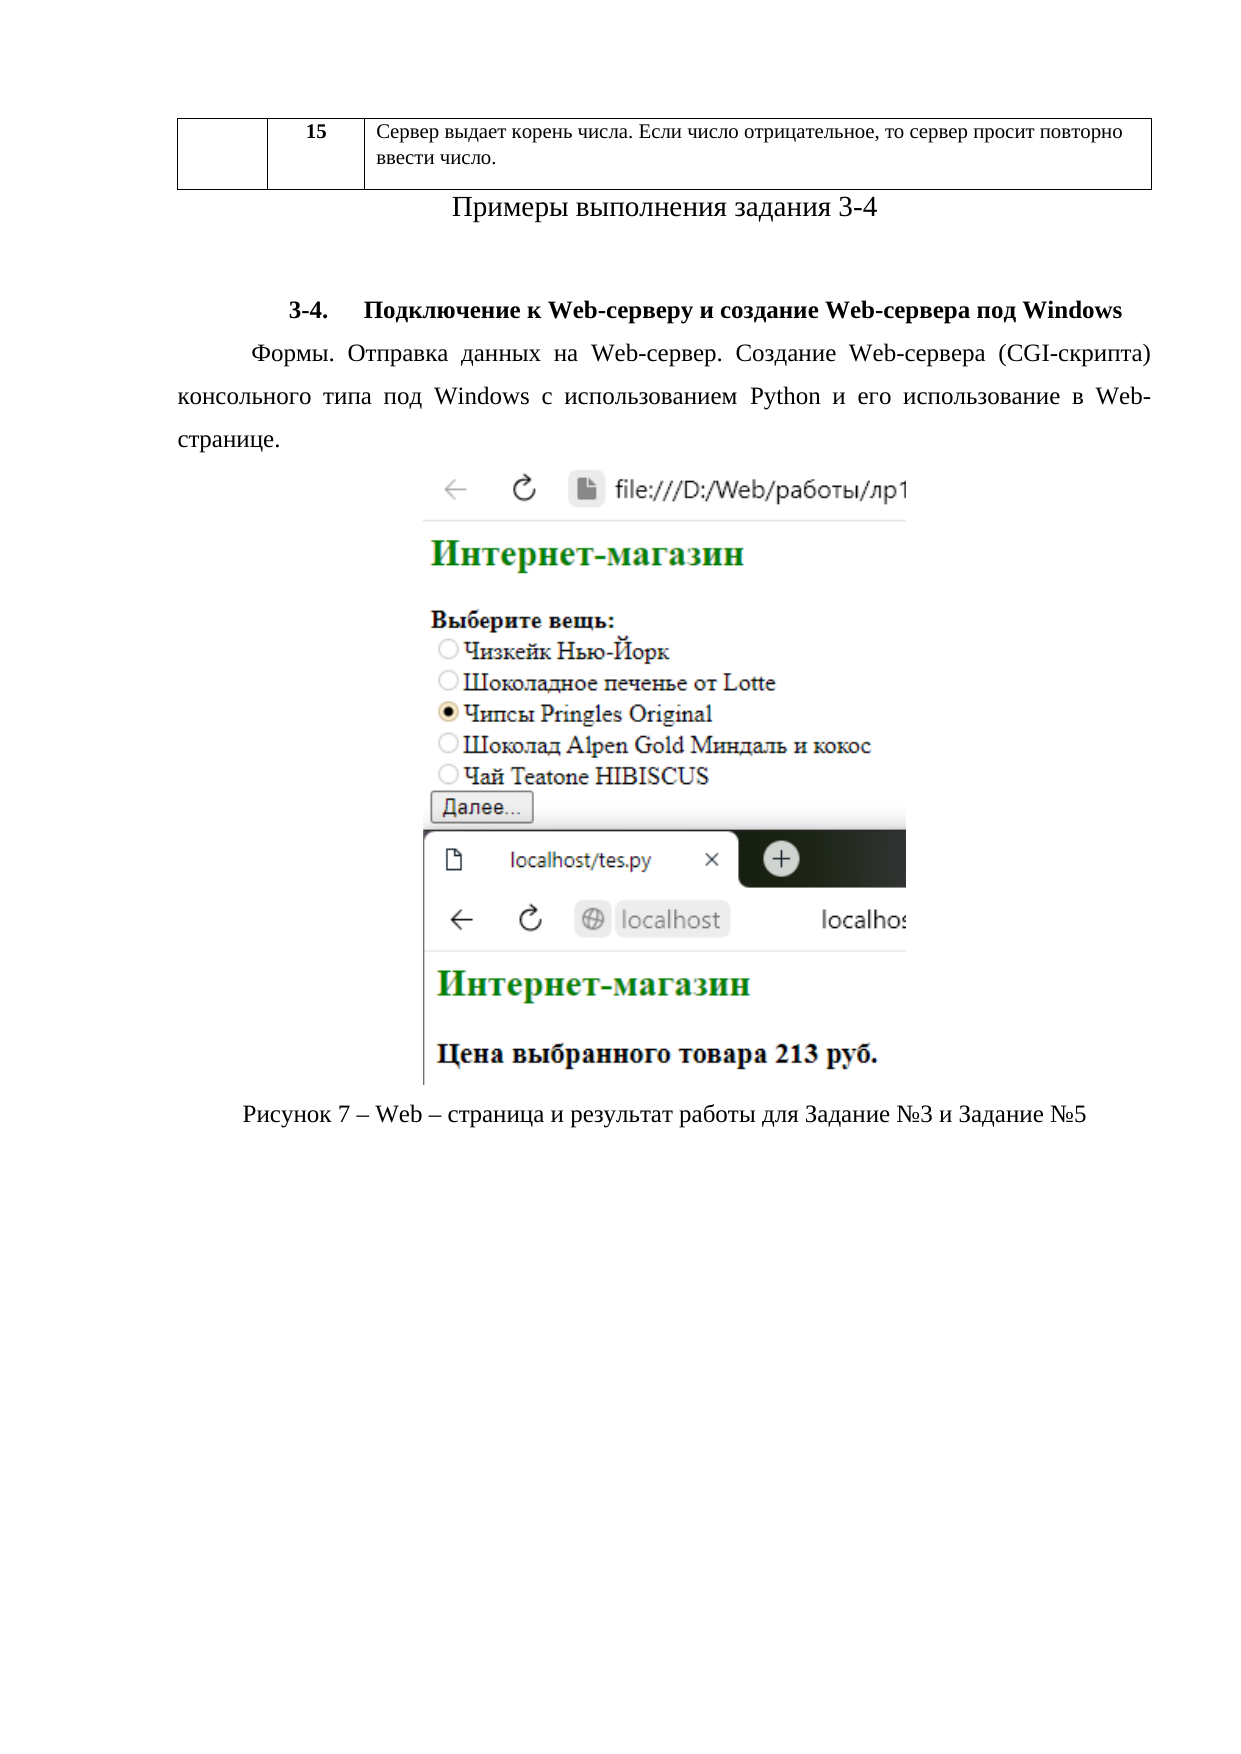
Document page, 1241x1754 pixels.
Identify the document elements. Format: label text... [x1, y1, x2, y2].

text Примеры выполнения задания 3-4 [177, 190, 1152, 223]
table_cell 15 [268, 119, 364, 188]
text Рисунок 7 ‒ Web ‒ cтраница и результат работы для Задание №3 и Задание №5 [177, 1099, 1152, 1127]
picture [423, 467, 906, 1085]
list Подключение к Web-серверу и создание Web-сервера под Windows [288, 295, 1152, 324]
table_cell Сервер выдает корень числа. Если число отрицательное, то сервер просит повторно ввести число. [365, 119, 1151, 188]
list Формы. Отправка данных на Web-сервер. Создание Web-сервера (CGI-скрипта) консольного типа под Windows с использованием Python и его использование в Web-странице. [177, 338, 1152, 453]
